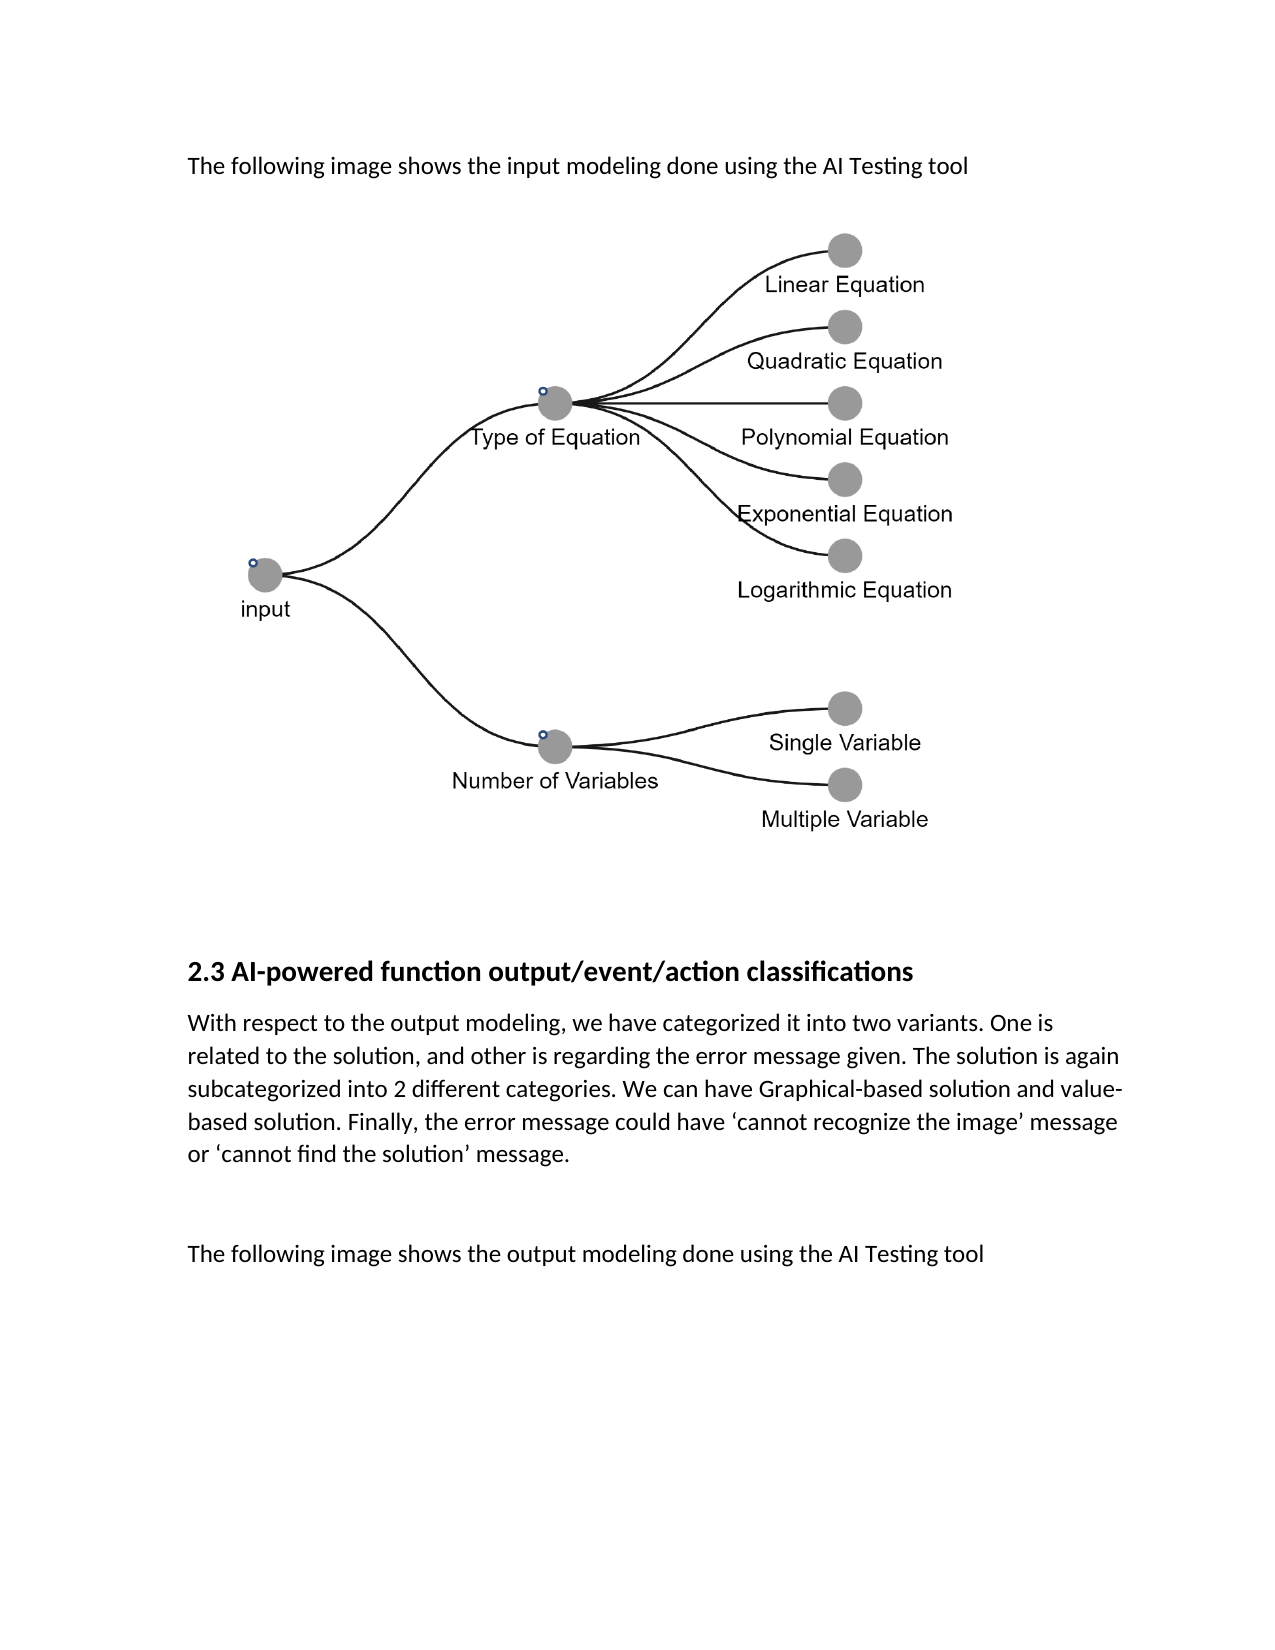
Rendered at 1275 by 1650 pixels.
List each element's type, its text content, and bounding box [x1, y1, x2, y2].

text With respect to the output modeling, we have categorized it into two variants. One is related to the solution, and other is regarding the error message given. The solution is again subcategorized into 2 different categories. We can have Graphical-based solution and value-based solution. Finally, the error message could have ‘cannot recognize the image’ message or ‘cannot find the solution’ message. [187, 1007, 1125, 1169]
text The following image shows the output modeling done using the AI Testing tool [187, 1238, 1125, 1268]
subtitle AI-powered function output/event/action classifications [187, 953, 1125, 989]
picture [121, 199, 1106, 902]
text The following image shows the input modeling done using the AI Testing tool [187, 150, 1125, 181]
